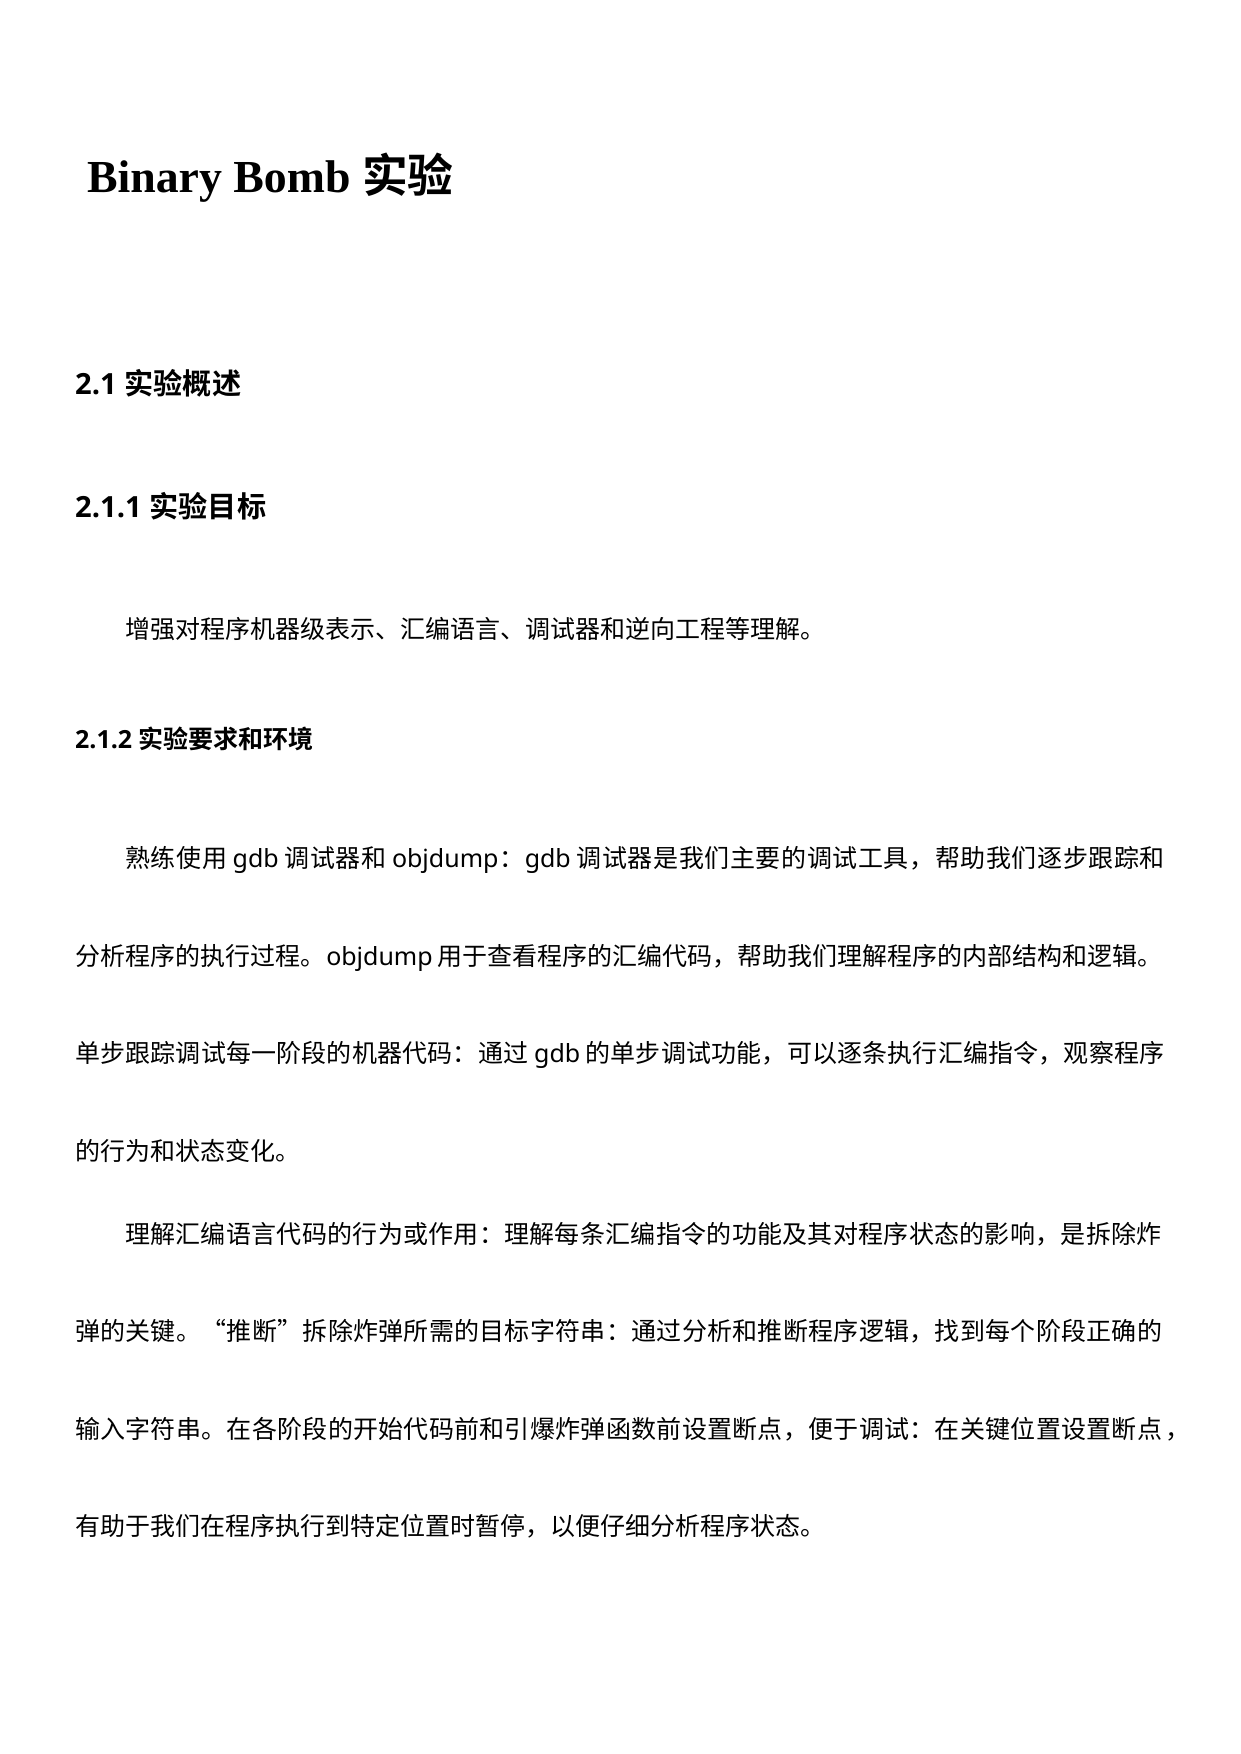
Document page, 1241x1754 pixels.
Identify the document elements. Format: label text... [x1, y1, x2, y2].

text 熟练使用gdb调试器和objdump：gdb调试器是我们主要的调试工具，帮助我们逐步跟踪和分析程序的执行过程。objdump用于查看程序的汇编代码，帮助我们理解程序的内部结构和逻辑。单步跟踪调试每一阶段的机器代码：通过gdb的单步调试功能，可以逐条执行汇编指令，观察程序的行为和状态变化。 [75, 824, 1165, 1182]
subtitle 2.1.1 实验目标 [75, 472, 1165, 537]
subtitle 2.1.2 实验要求和环境 [75, 706, 1165, 771]
text 理解汇编语言代码的行为或作用：理解每条汇编指令的功能及其对程序状态的影响，是拆除炸弹的关键。“推断”拆除炸弹所需的目标字符串：通过分析和推断程序逻辑，找到每个阶段正确的输入字符串。在各阶段的开始代码前和引爆炸弹函数前设置断点，便于调试：在关键位置设置断点，有助于我们在程序执行到特定位置时暂停，以便仔细分析程序状态。 [75, 1200, 1165, 1557]
text 增强对程序机器级表示、汇编语言、调试器和逆向工程等理解。 [75, 595, 1165, 660]
subtitle 2.1 实验概述 [75, 349, 1165, 414]
subtitle Binary Bomb 实验 [75, 124, 1165, 221]
